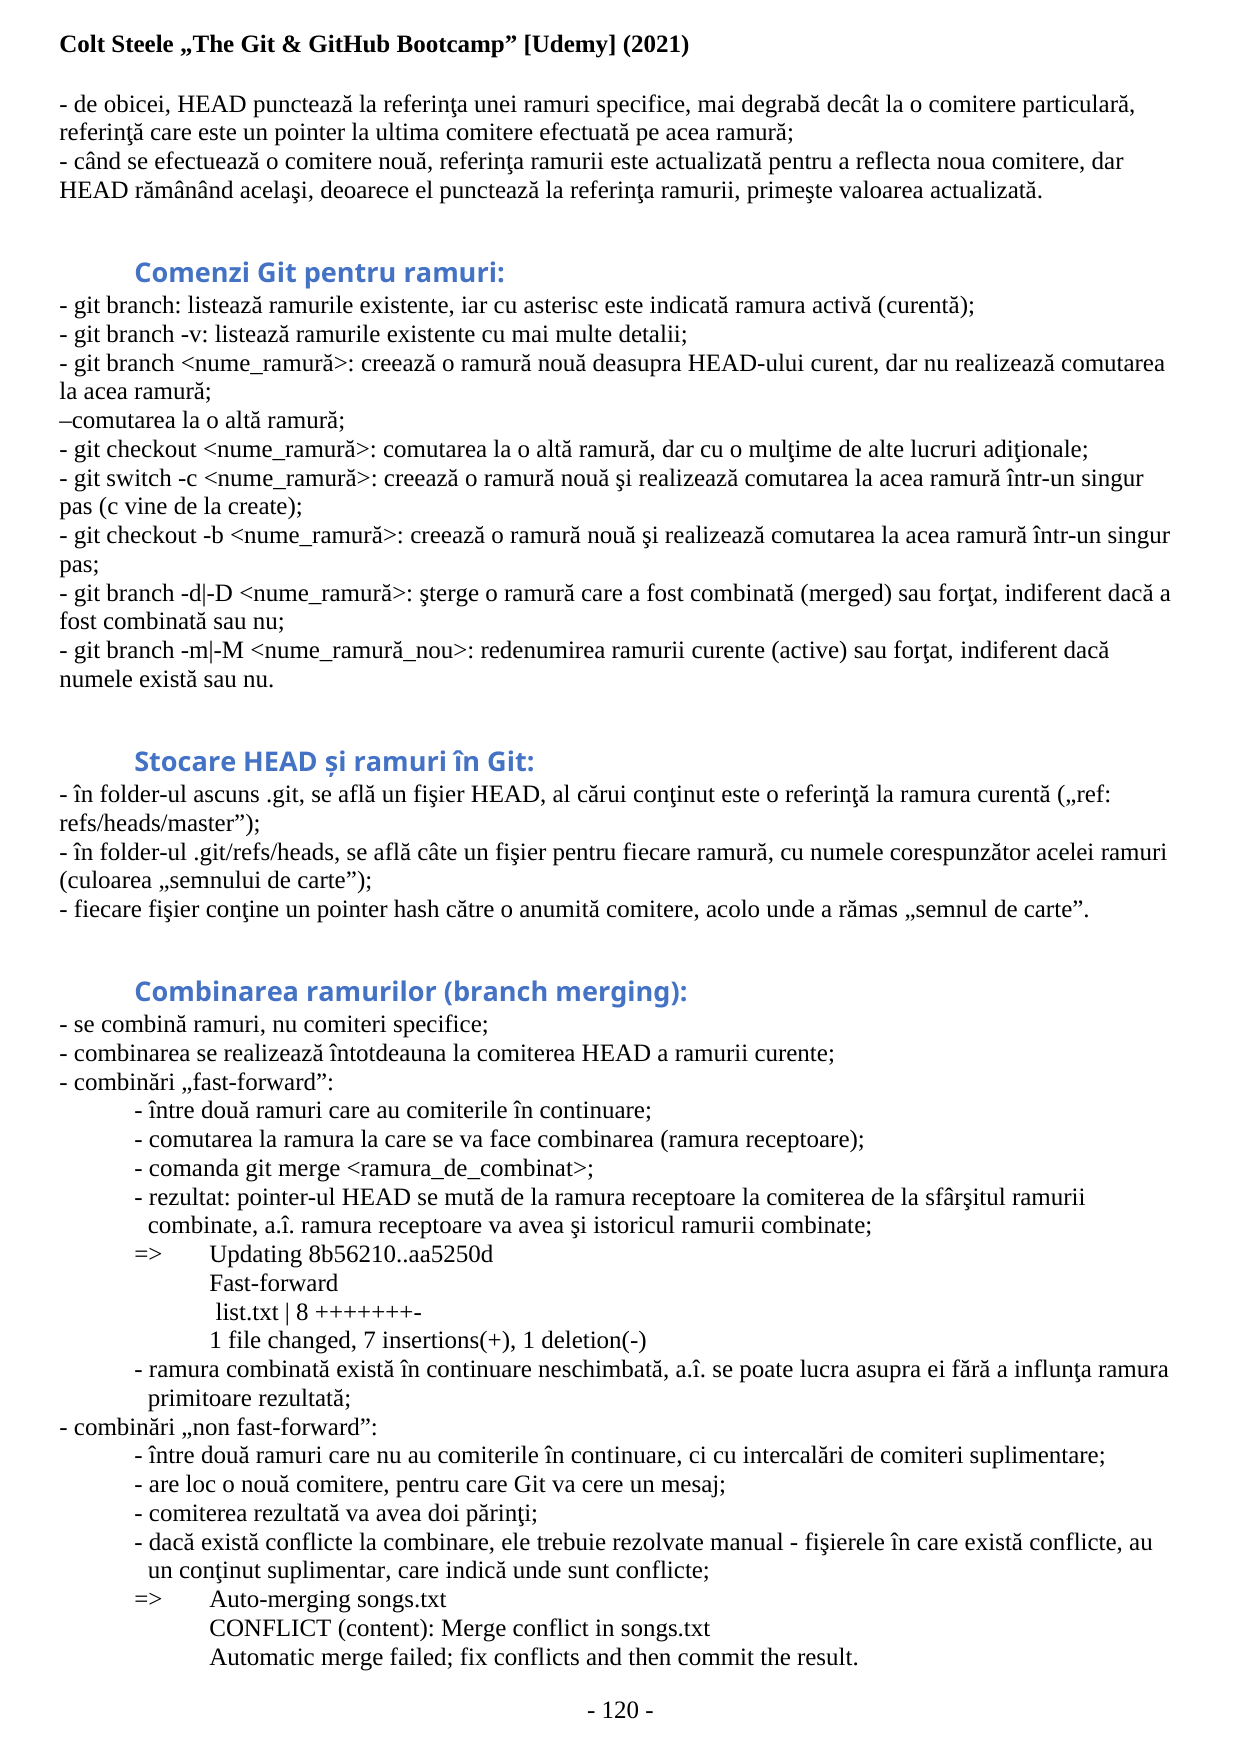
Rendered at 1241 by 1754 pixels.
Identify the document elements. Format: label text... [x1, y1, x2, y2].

text - se combină ramuri, nu comiteri specifice; [59, 1009, 1181, 1038]
text - comiterea rezultată va avea doi părinţi; [59, 1498, 1181, 1527]
text - are loc o nouă comitere, pentru care Git va cere un mesaj; [59, 1469, 1181, 1498]
text => Updating 8b56210..aa5250d [59, 1239, 1181, 1268]
text –comutarea la o altă ramură; [59, 405, 1181, 434]
text - fiecare fişier conţine un pointer hash către o anumită comitere, acolo unde a rămas „semnul de carte”. [59, 894, 1181, 923]
text - git checkout -b <nume_ramură>: creează o ramură nouă şi realizează comutarea la acea ramură într-un singur pas; [59, 520, 1181, 578]
text - când se efectuează o comitere nouă, referinţa ramurii este actualizată pentru a reflecta noua comitere, dar HEAD rămânând acelaşi, deoarece el punctează la referinţa ramurii, primeşte valoarea actualizată. [59, 146, 1181, 204]
text - în folder-ul ascuns .git, se află un fişier HEAD, al cărui conţinut este o referinţă la ramura curentă („ref: refs/heads/master”); [59, 779, 1181, 837]
text - combinarea se realizează întotdeauna la comiterea HEAD a ramurii curente; [59, 1038, 1181, 1067]
text - git switch -c <nume_ramură>: creează o ramură nouă şi realizează comutarea la acea ramură într-un singur pas (c vine de la create); [59, 463, 1181, 520]
text - ramura combinată există în continuare neschimbată, a.î. se poate lucra asupra ei fără a influnţa ramura primitoare rezultată; [134, 1354, 1181, 1412]
subtitle Stocare HEAD şi ramuri în Git: [59, 742, 1181, 779]
text - git branch -d|-D <nume_ramură>: şterge o ramură care a fost combinată (merged) sau forţat, indiferent dacă a fost combinată sau nu; [59, 578, 1181, 635]
text list.txt | 8 +++++++- [134, 1297, 1181, 1326]
text - git checkout <nume_ramură>: comutarea la o altă ramură, dar cu o mulţime de alte lucruri adiţionale; [59, 434, 1181, 463]
text - git branch -m|-M <nume_ramură_nou>: redenumirea ramurii curente (active) sau forţat, indiferent dacă numele există sau nu. [59, 635, 1181, 693]
text - rezultat: pointer-ul HEAD se mută de la ramura receptoare la comiterea de la sfârşitul ramurii combinate, a.î. ramura receptoare va avea şi istoricul ramurii combinate; [134, 1182, 1181, 1239]
text => Auto-merging songs.txt [134, 1584, 1181, 1613]
text - de obicei, HEAD punctează la referinţa unei ramuri specifice, mai degrabă decât la o comitere particulară, referinţă care este un pointer la ultima comitere efectuată pe acea ramură; [59, 89, 1181, 146]
text - dacă există conflicte la combinare, ele trebuie rezolvate manual - fişierele în care există conflicte, au un conţinut suplimentar, care indică unde sunt conflicte; [134, 1527, 1181, 1584]
text - git branch -v: listează ramurile existente cu mai multe detalii; [59, 319, 1181, 348]
text - git branch: listează ramurile existente, iar cu asterisc este indicată ramura activă (curentă); [59, 290, 1181, 319]
text - combinări „fast-forward”: [59, 1067, 1181, 1096]
text - combinări „non fast-forward”: [59, 1412, 1181, 1441]
text - între două ramuri care nu au comiterile în continuare, ci cu intercalări de comiteri suplimentare; [59, 1441, 1181, 1469]
text CONFLICT (content): Merge conflict in songs.txt [148, 1613, 1181, 1642]
text - git branch <nume_ramură>: creează o ramură nouă deasupra HEAD-ului curent, dar nu realizează comutarea la acea ramură; [59, 348, 1181, 405]
subtitle Comenzi Git pentru ramuri: [59, 253, 1181, 290]
text Fast-forward [134, 1268, 1181, 1297]
text - comutarea la ramura la care se va face combinarea (ramura receptoare); [59, 1124, 1181, 1153]
text - comanda git merge <ramura_de_combinat>; [59, 1153, 1181, 1182]
text - în folder-ul .git/refs/heads, se află câte un fişier pentru fiecare ramură, cu numele corespunzător acelei ramuri (culoarea „semnului de carte”); [59, 837, 1181, 894]
subtitle Combinarea ramurilor (branch merging): [59, 972, 1181, 1009]
text - între două ramuri care au comiterile în continuare; [59, 1096, 1181, 1124]
text Automatic merge failed; fix conflicts and then commit the result. [148, 1642, 1181, 1671]
text 1 file changed, 7 insertions(+), 1 deletion(-) [59, 1326, 1181, 1354]
